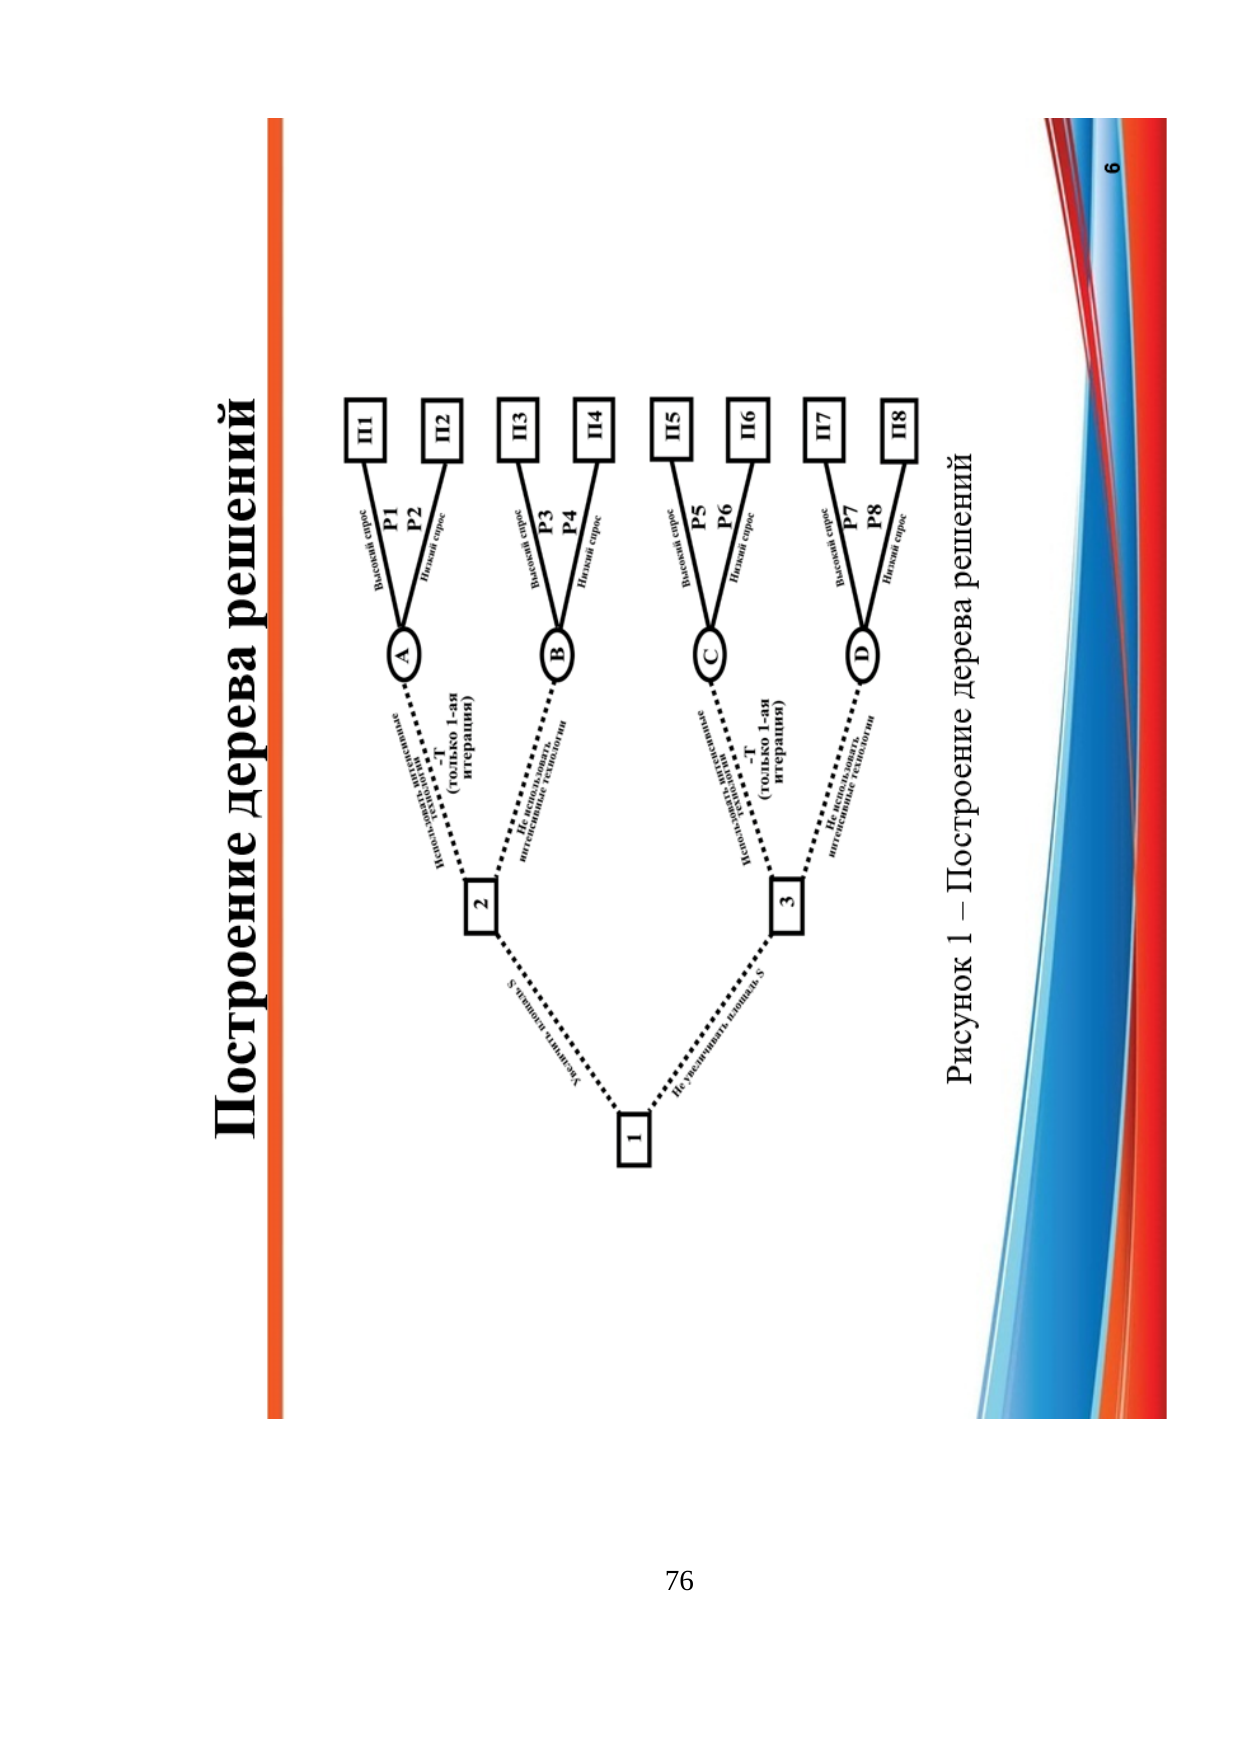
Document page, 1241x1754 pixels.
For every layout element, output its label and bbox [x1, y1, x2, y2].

picture [191, 118, 1167, 1419]
